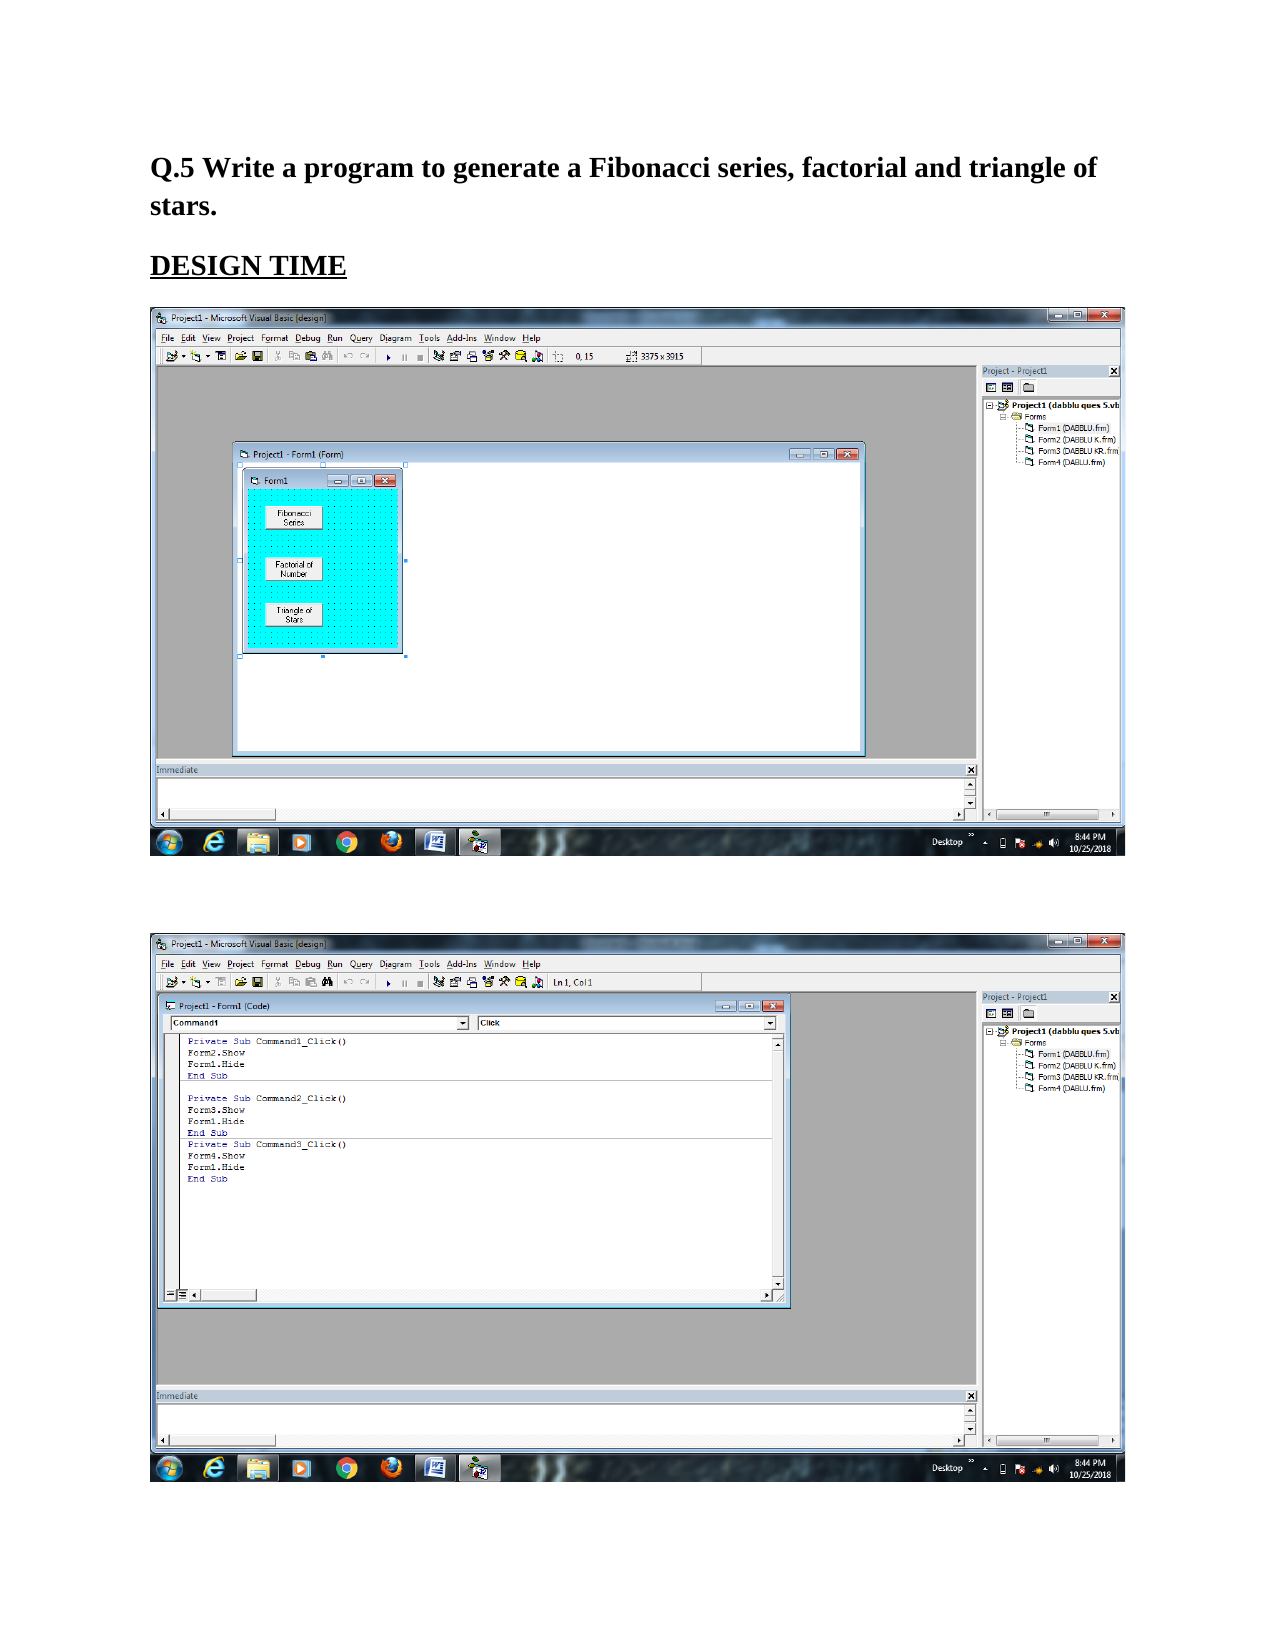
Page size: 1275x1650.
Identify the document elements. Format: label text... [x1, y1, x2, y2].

text Q.5 Write a program to generate a Fibonacci series, factorial and triangle of stars. [150, 150, 1125, 222]
picture [150, 933, 1125, 1482]
text DESIGN TIME [150, 248, 1125, 281]
picture [150, 307, 1125, 856]
